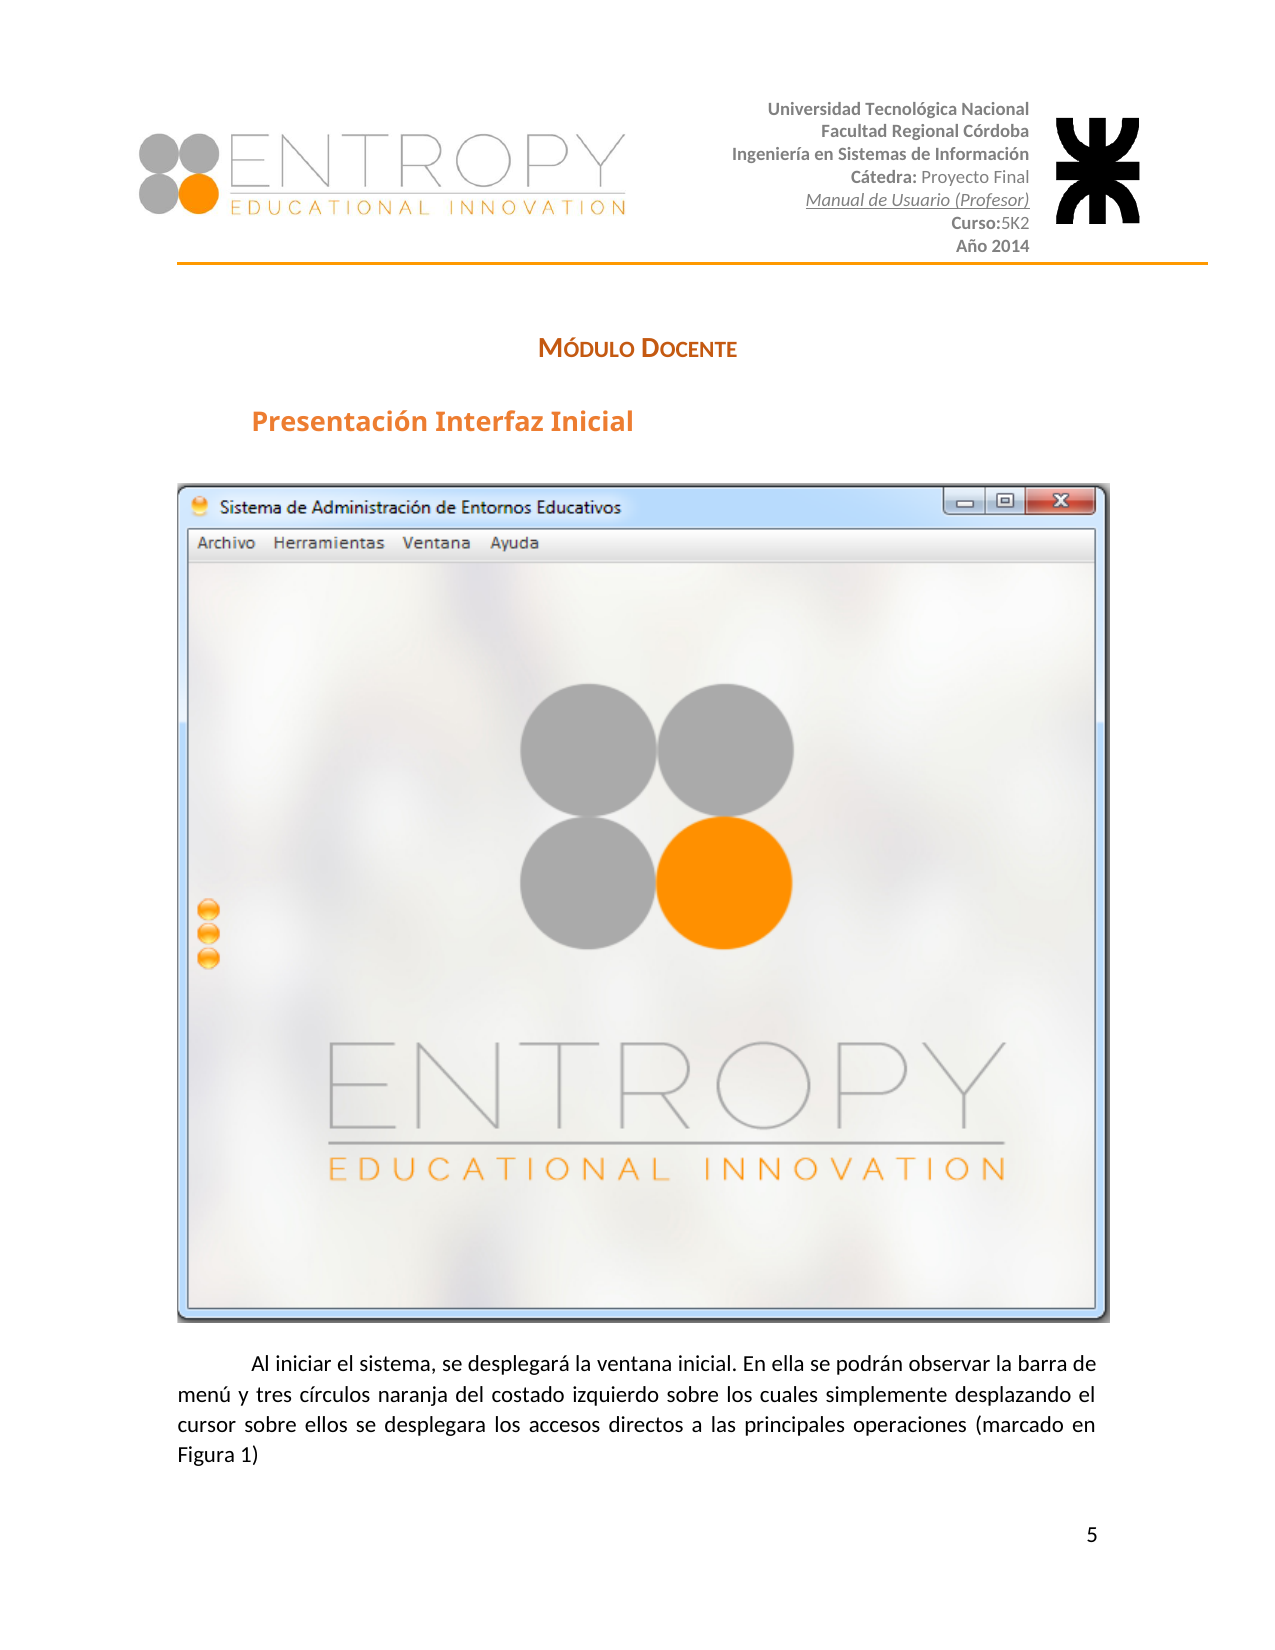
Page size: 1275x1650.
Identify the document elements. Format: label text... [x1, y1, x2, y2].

subtitle Módulo Docente [177, 329, 1098, 364]
text Al iniciar el sistema, se desplegará la ventana inicial. En ella se podrán observar la barra de menú y tres círculos naranja del costado izquierdo sobre los cuales simplemente desplazando el cursor sobre ellos se desplegara los accesos directos a las principales operaciones (marcado en Figura 1) [177, 1349, 1098, 1468]
subtitle Presentación Interfaz Inicial [177, 403, 1098, 440]
picture [122, 119, 643, 229]
